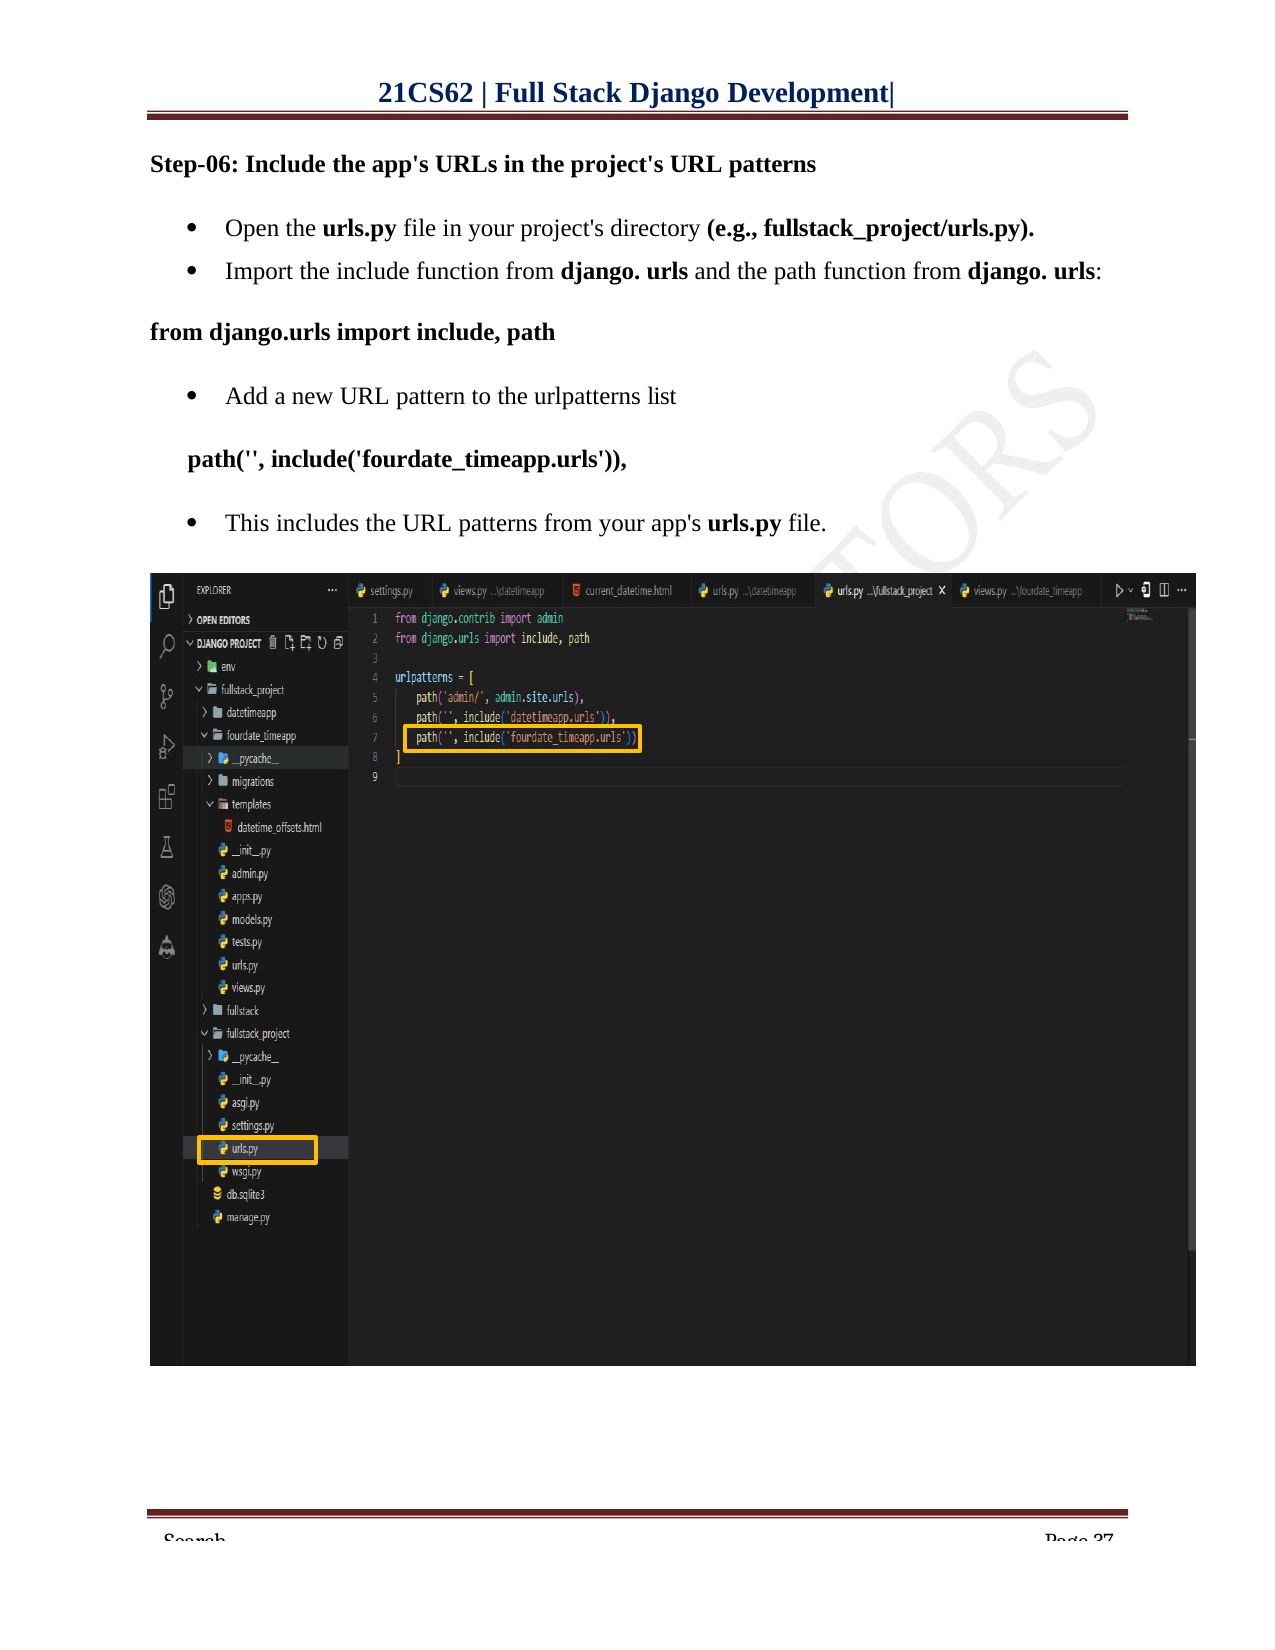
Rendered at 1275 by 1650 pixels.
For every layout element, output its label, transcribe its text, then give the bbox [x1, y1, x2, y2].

list This includes the URL patterns from your app's urls.py file. [187, 508, 1179, 537]
picture [150, 350, 1196, 1366]
list Open the urls.py file in your project's directory (e.g., fullstack_project/urls.py). [187, 213, 1179, 242]
list Import the include function from django. urls and the path function from django. urls: from django.urls import include, path [150, 256, 1103, 346]
text path('', include('fourdate_timeapp.urls')), [187, 444, 1179, 473]
list Add a new URL pattern to the urlpatterns list [187, 381, 1179, 409]
text Step-06: Include the app's URLs in the project's URL patterns [150, 149, 1179, 177]
